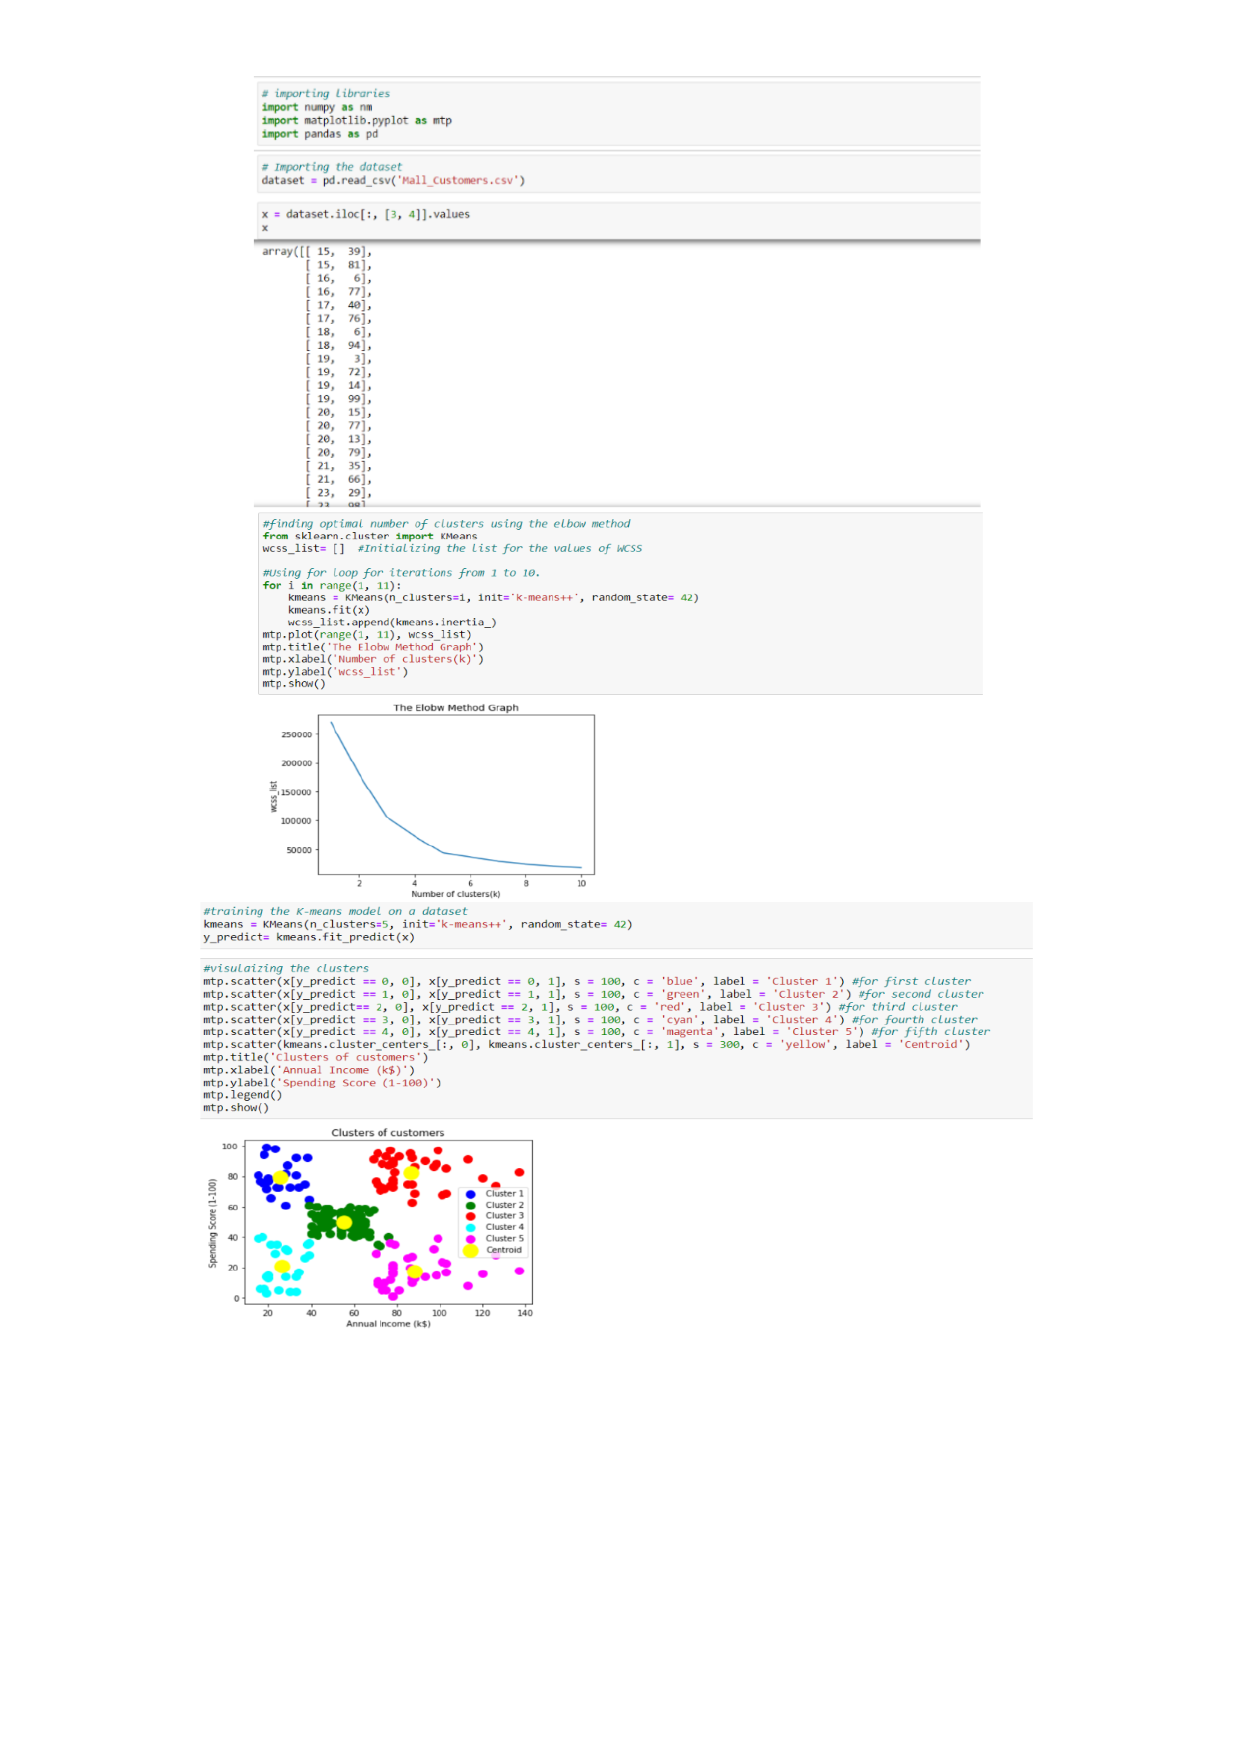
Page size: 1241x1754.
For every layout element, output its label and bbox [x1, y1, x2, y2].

picture [200, 902, 1040, 1332]
picture [253, 75, 987, 510]
picture [253, 511, 987, 901]
